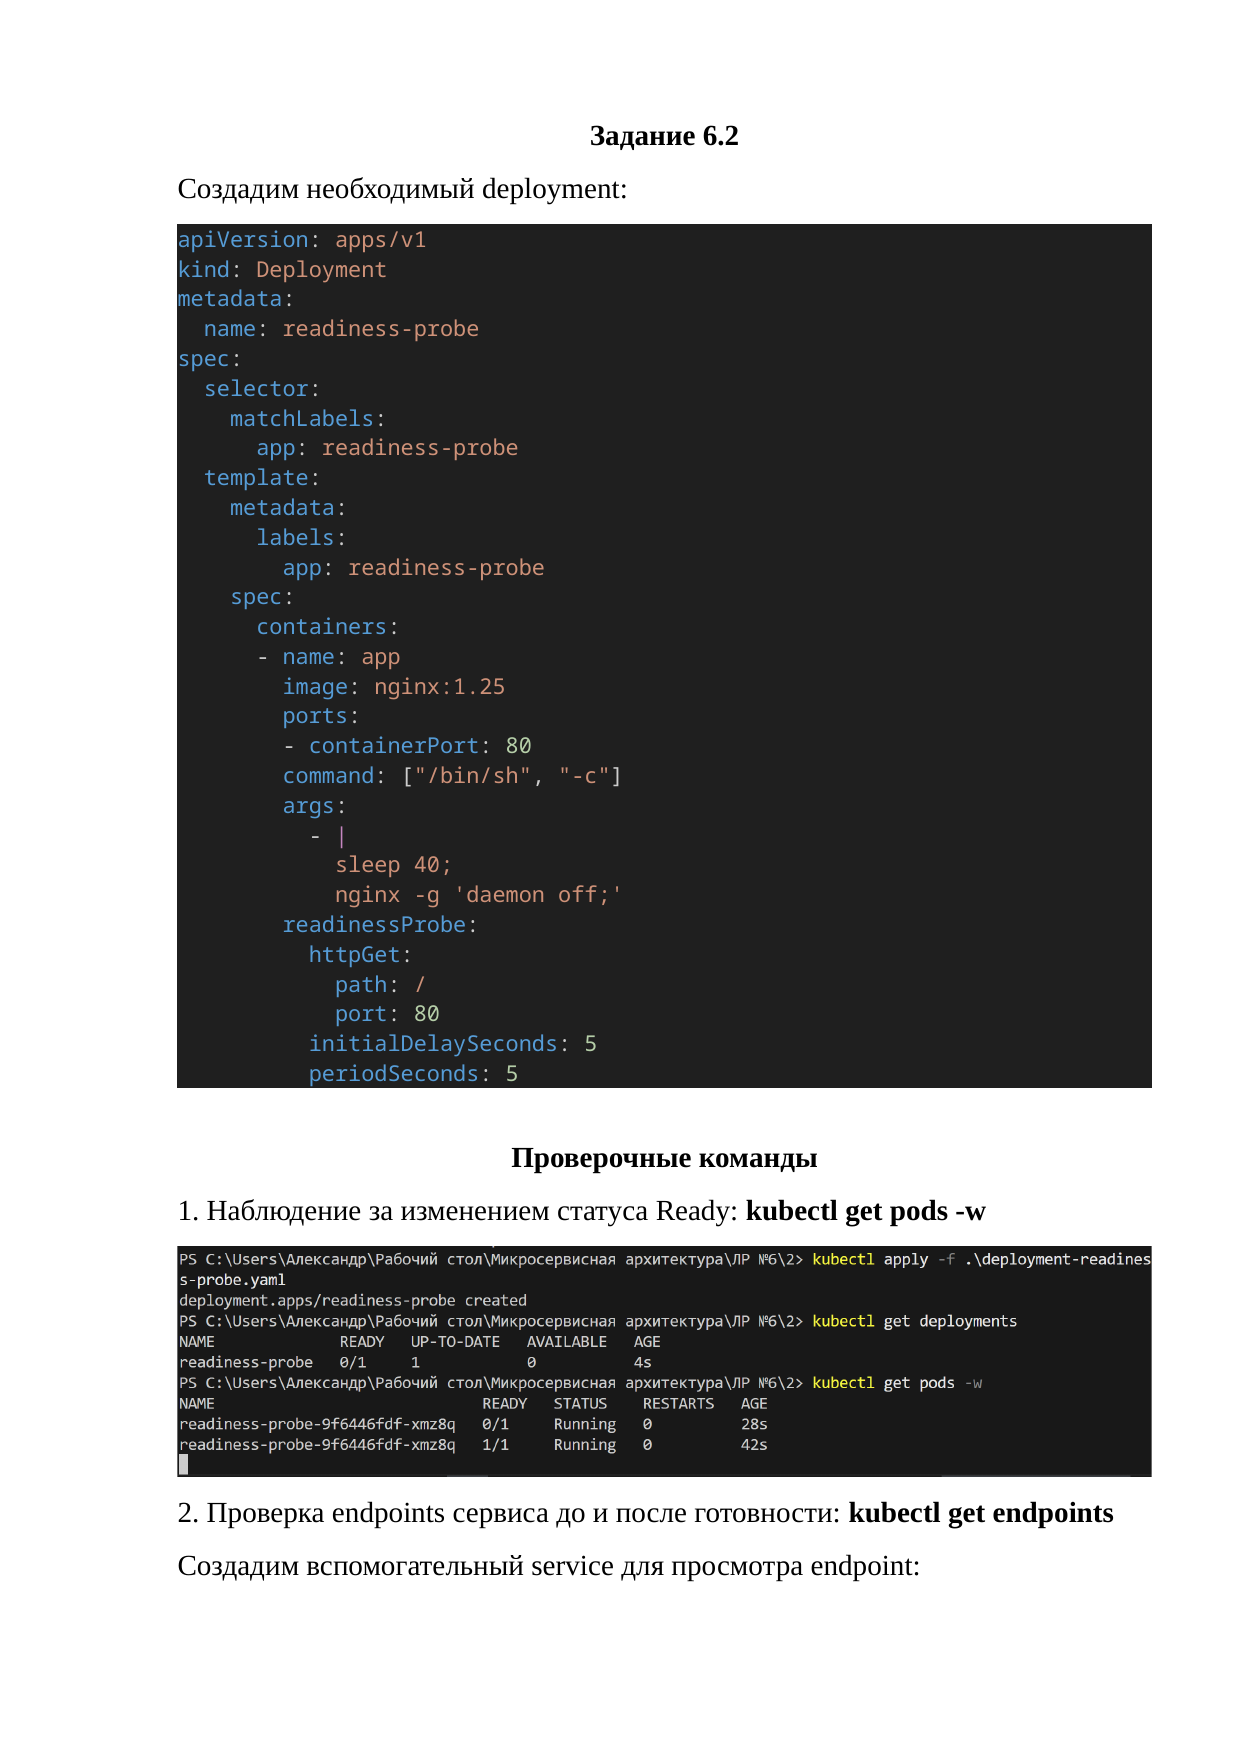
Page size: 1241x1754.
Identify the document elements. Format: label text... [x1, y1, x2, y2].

text sleep 40; [177, 849, 1152, 879]
text Проверочные команды [177, 1141, 1152, 1174]
text nginx -g 'daemon off;' [177, 879, 1152, 909]
text app: readiness-probe [177, 551, 1152, 581]
text port: 80 [177, 998, 1152, 1028]
text apiVersion: apps/v1 [177, 224, 1152, 253]
text template: [177, 462, 1152, 492]
text metadata: [177, 283, 1152, 313]
text image: nginx:1.25 [177, 671, 1152, 700]
text Создадим необходимый deployment: [177, 171, 1152, 204]
text Создадим вспомогательный service для просмотра endpoint: [177, 1548, 1152, 1582]
text name: readiness-probe [177, 313, 1152, 343]
text 1. Наблюдение за изменением статуса Ready: kubectl get pods -w [177, 1193, 1152, 1227]
text 2. Проверка endpoints сервиса до и после готовности: kubectl get endpoints [177, 1495, 1152, 1529]
text ports: [177, 700, 1152, 730]
text args: [177, 790, 1152, 819]
text containers: [177, 611, 1152, 641]
text spec: [177, 343, 1152, 373]
text command: ["/bin/sh", "-c"] [177, 760, 1152, 790]
text httpGet: [177, 939, 1152, 968]
text kind: Deployment [177, 253, 1152, 283]
text labels: [177, 522, 1152, 551]
text initialDelaySeconds: 5 [177, 1028, 1152, 1058]
text readinessProbe: [177, 909, 1152, 939]
text metadata: [177, 492, 1152, 522]
text - containerPort: 80 [177, 730, 1152, 760]
text - | [177, 819, 1152, 849]
text matchLabels: [177, 402, 1152, 432]
text Задание 6.2 [177, 118, 1152, 152]
text - name: app [177, 641, 1152, 671]
picture [177, 1246, 1152, 1477]
text periodSeconds: 5 [177, 1058, 1152, 1088]
text path: / [177, 968, 1152, 998]
text app: readiness-probe [177, 432, 1152, 462]
text spec: [177, 581, 1152, 611]
text selector: [177, 373, 1152, 402]
